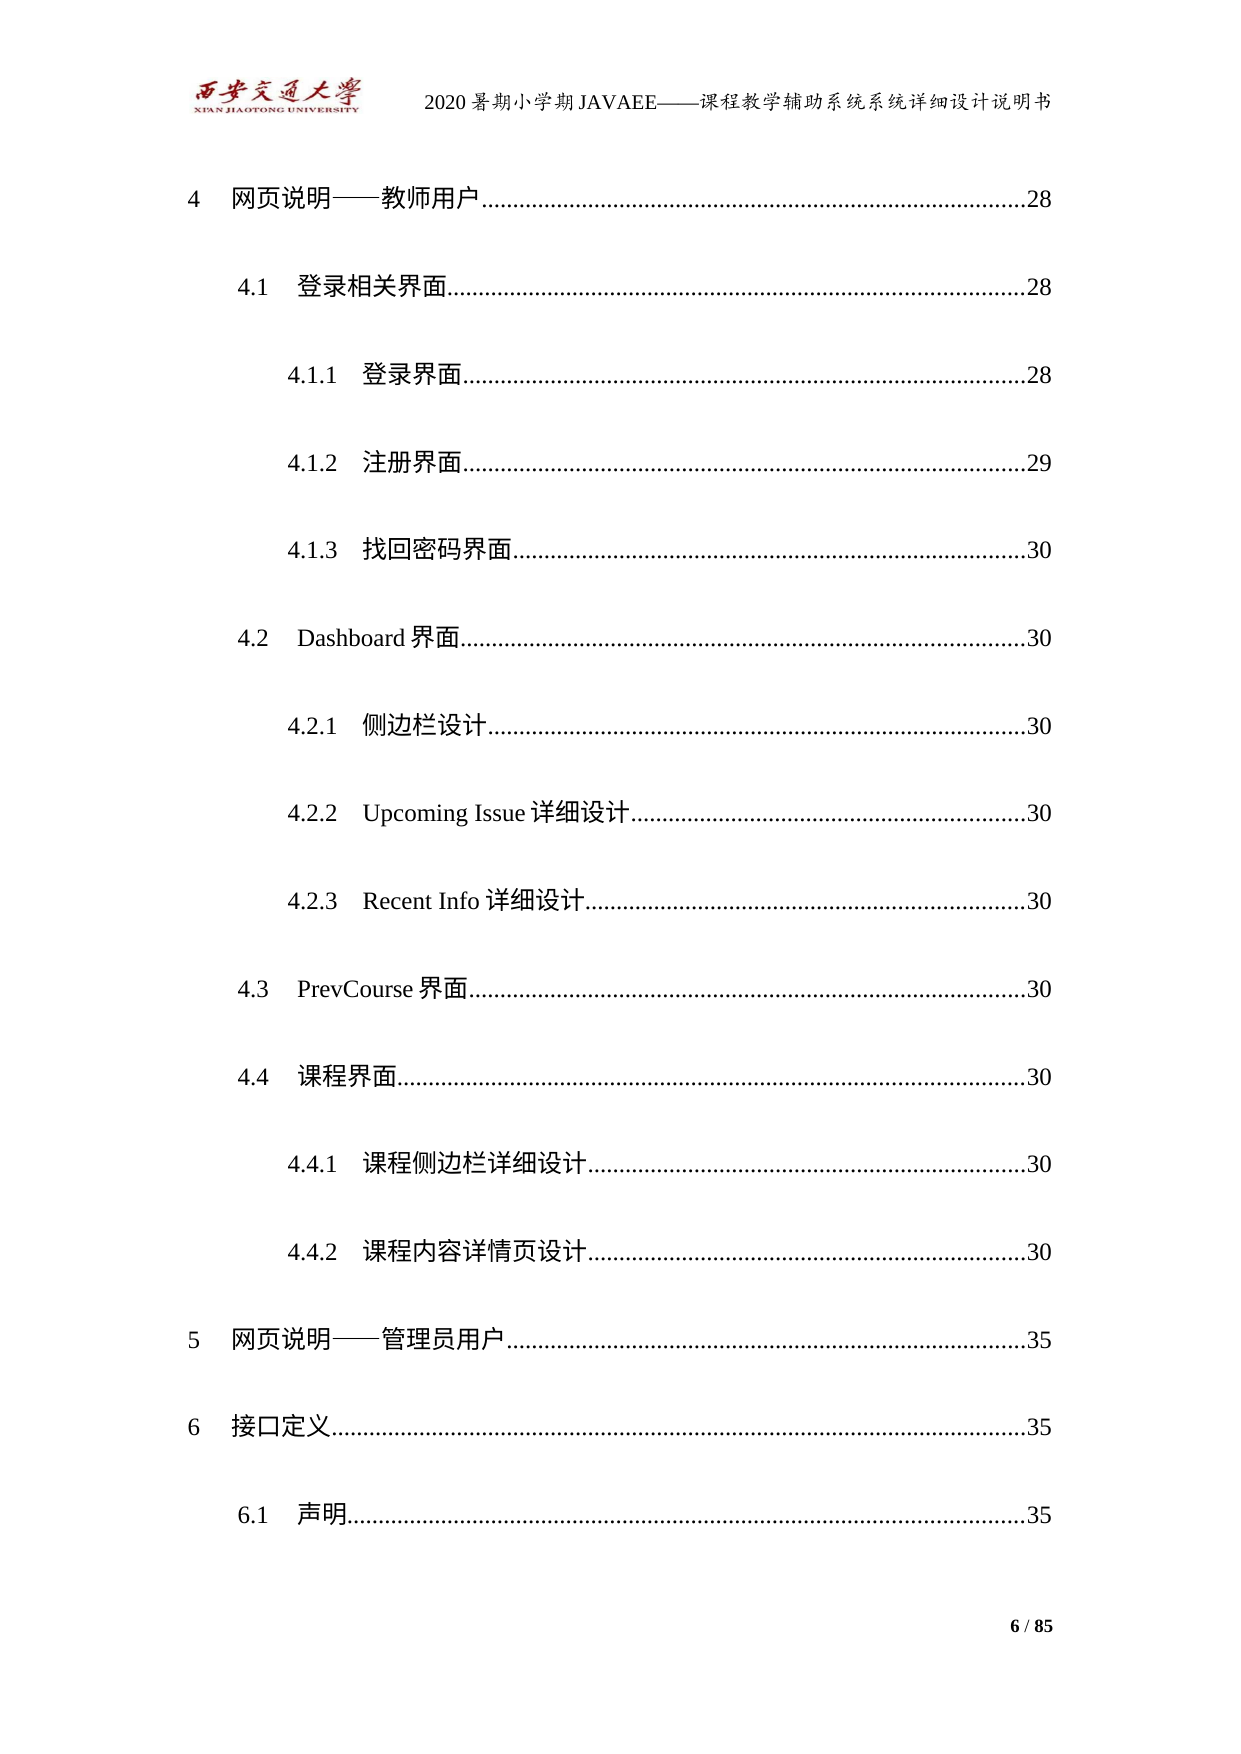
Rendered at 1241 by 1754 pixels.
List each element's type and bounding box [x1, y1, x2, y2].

picture [189, 77, 364, 114]
